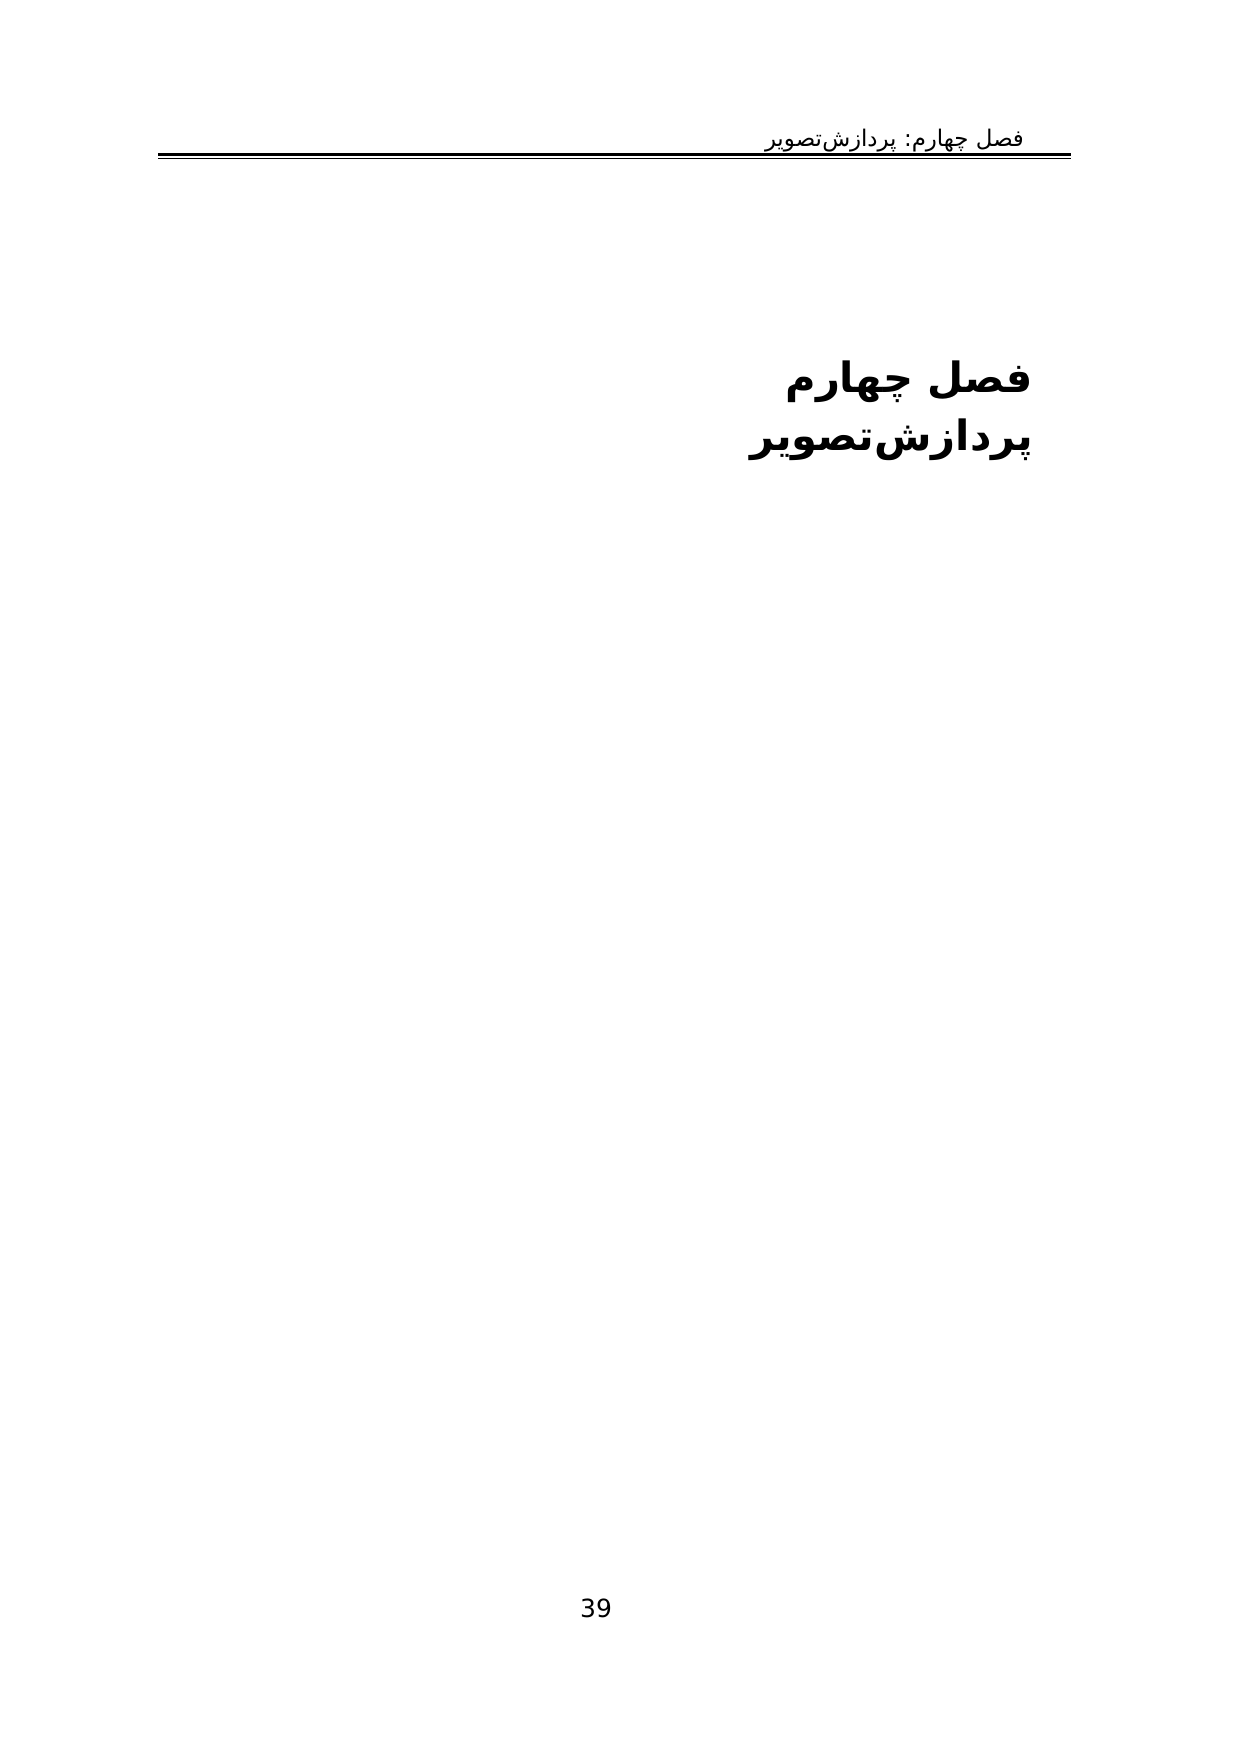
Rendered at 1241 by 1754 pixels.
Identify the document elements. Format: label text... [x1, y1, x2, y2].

subtitle فصل چهارم پردازش‌تصویر [150, 296, 1078, 461]
